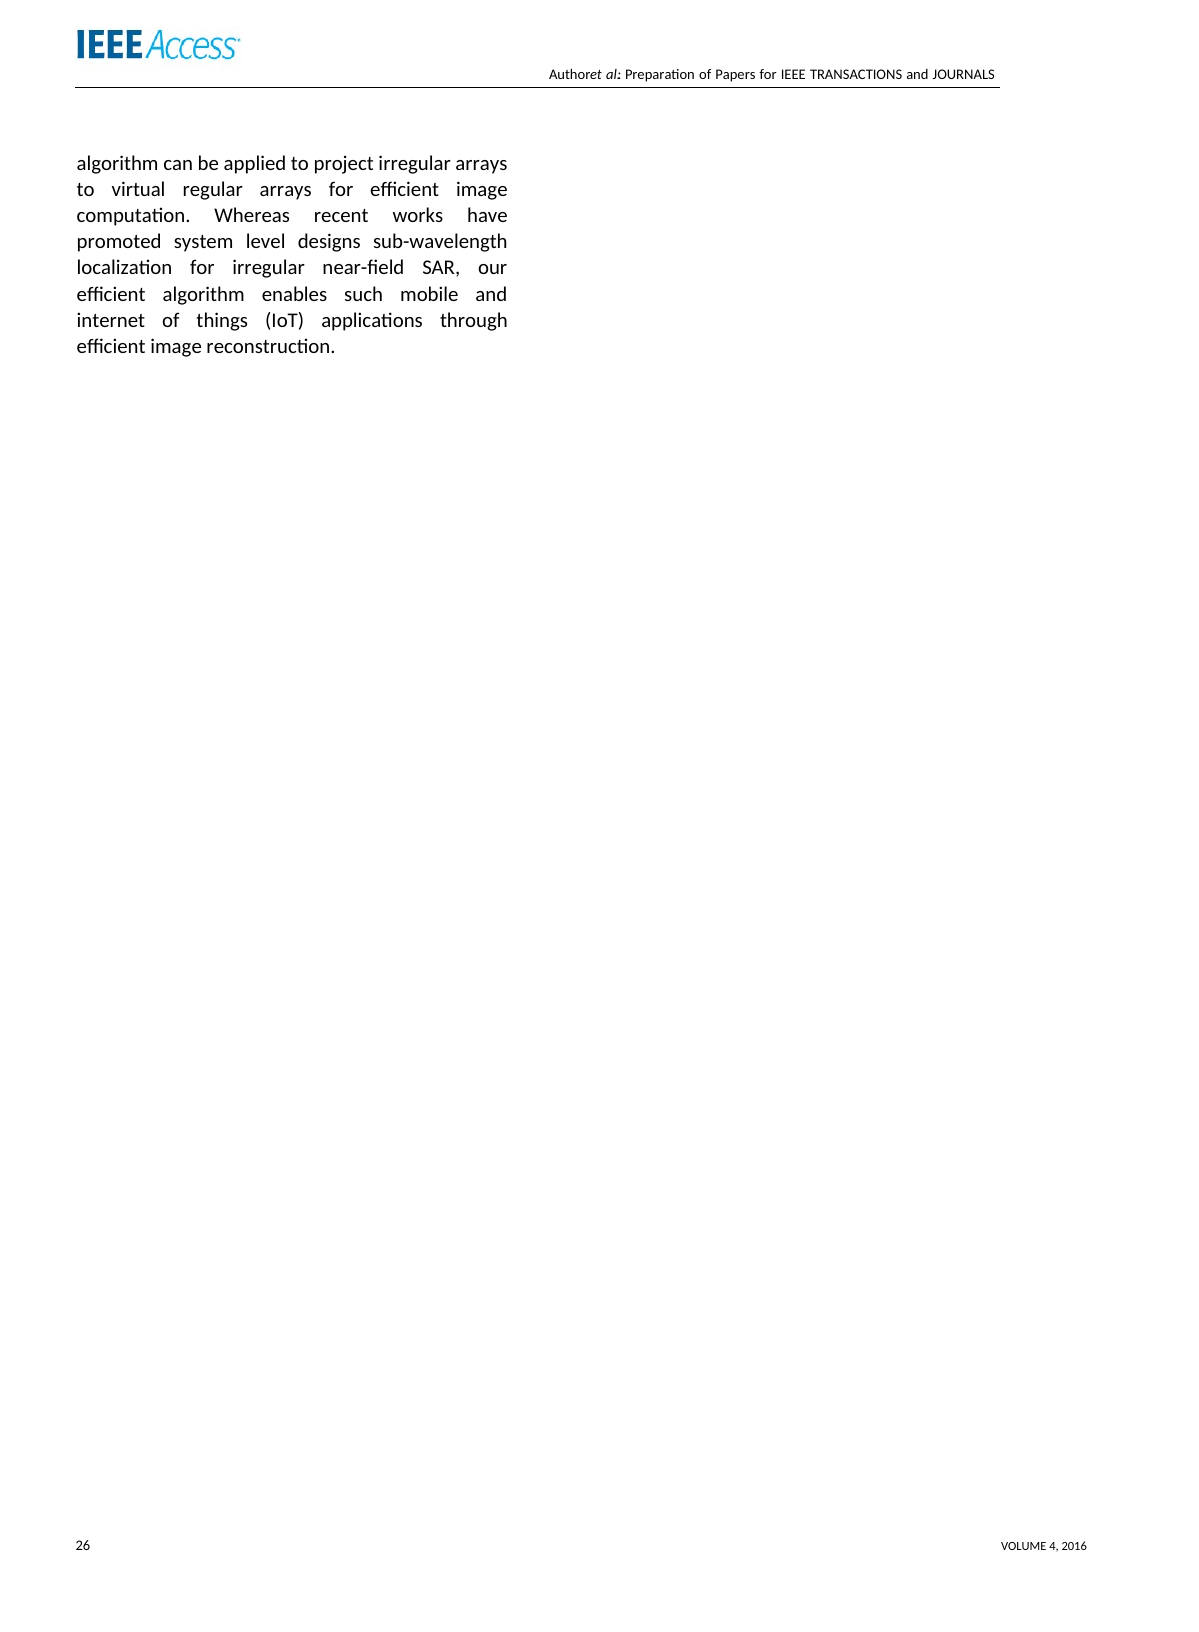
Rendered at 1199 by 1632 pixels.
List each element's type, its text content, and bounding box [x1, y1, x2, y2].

picture [75, 27, 243, 76]
